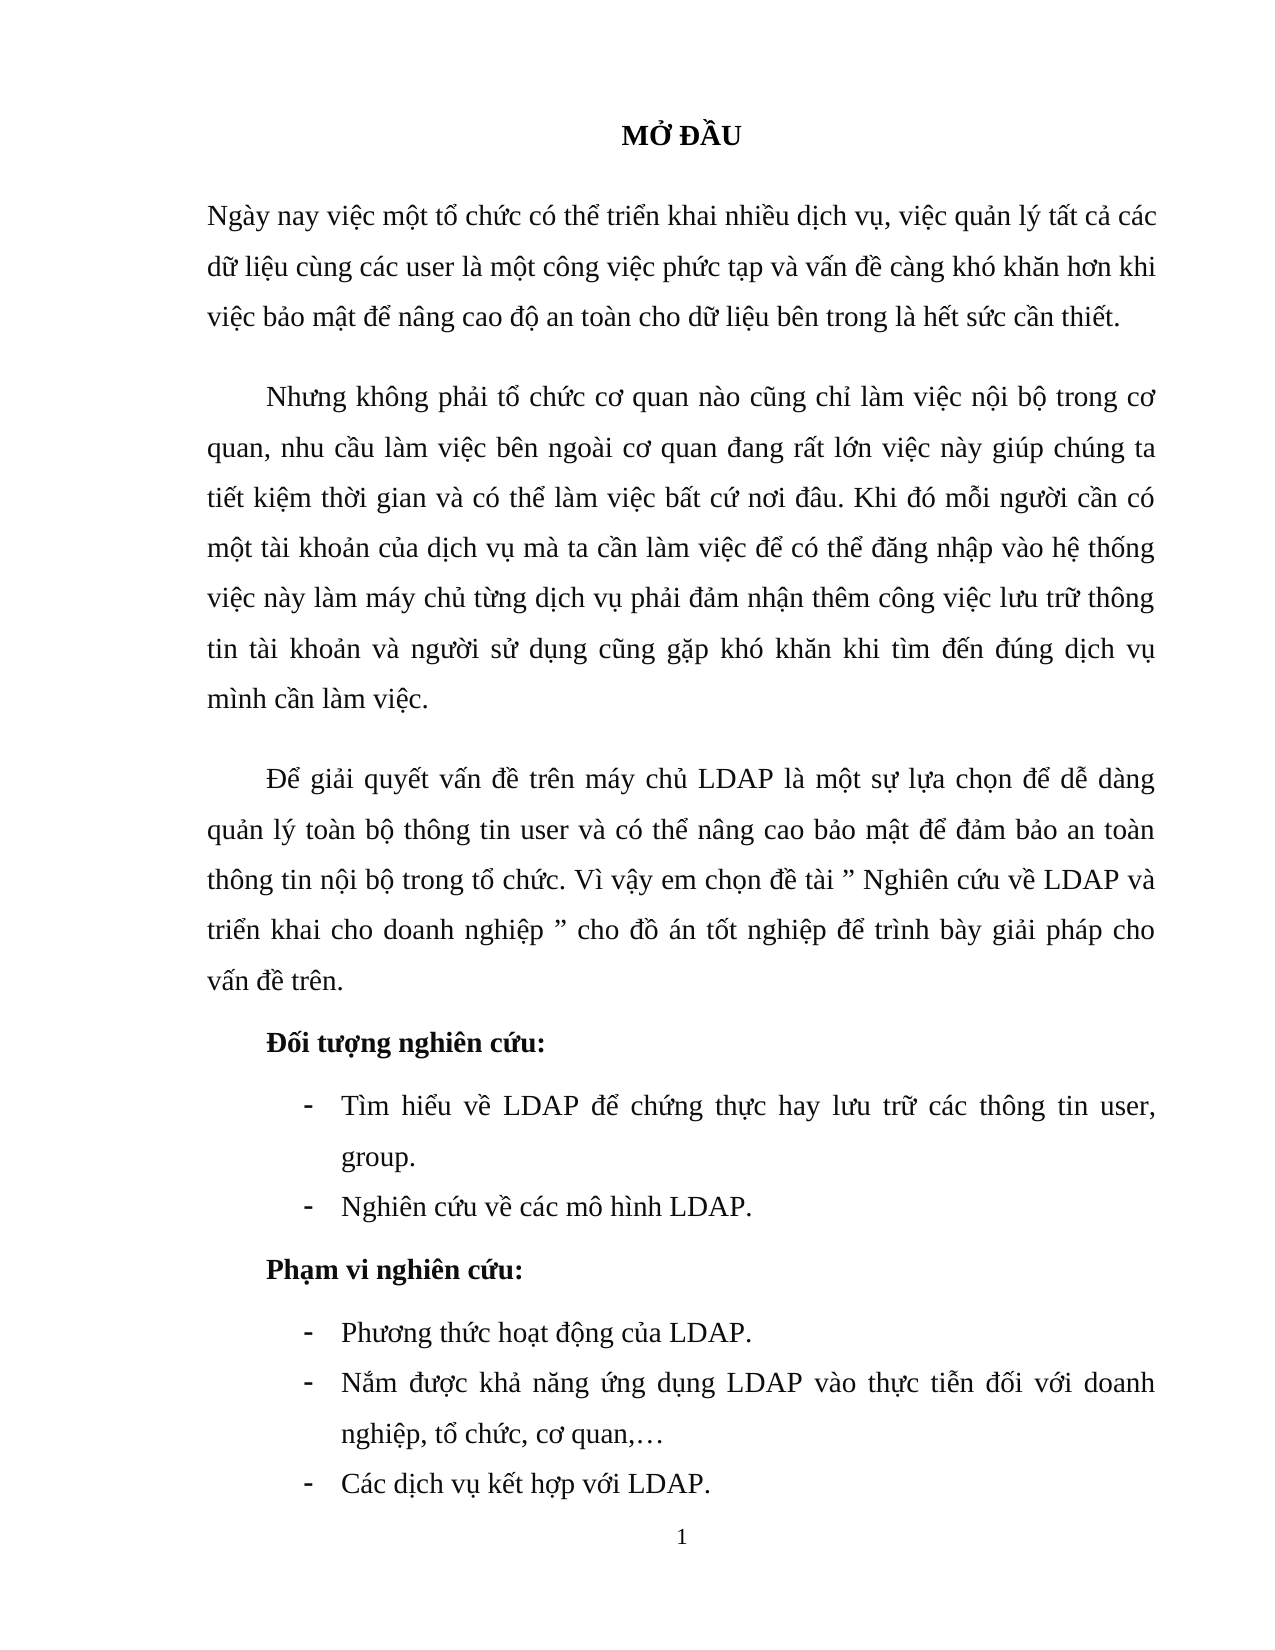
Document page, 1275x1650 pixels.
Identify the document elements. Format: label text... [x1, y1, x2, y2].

text Phạm vi nghiên cứu: [207, 1252, 1157, 1286]
list Nghiên cứu về các mô hình LDAP. [303, 1189, 1157, 1223]
text Ngày nay việc một tổ chức có thể triển khai nhiều dịch vụ, việc quản lý tất cả các dữ liệu cùng các user là một công việc phức tạp và vấn đề càng khó khăn hơn khi việc bảo mật để nâng cao độ an toàn cho dữ liệu bên trong là hết sức cần thiết. [207, 198, 1157, 333]
list Các dịch vụ kết hợp với LDAP. [303, 1466, 1157, 1500]
text MỞ ĐẦU [207, 118, 1157, 152]
text Để giải quyết vấn đề trên máy chủ LDAP là một sự lựa chọn để dễ dàng quản lý toàn bộ thông tin user và có thể nâng cao bảo mật để đảm bảo an toàn thông tin nội bộ trong tổ chức. Vì vậy em chọn đề tài ” Nghiên cứu về LDAP và triển khai cho doanh nghiệp ” cho đồ án tốt nghiệp để trình bày giải pháp cho vấn đề trên. [207, 762, 1157, 996]
list Tìm hiểu về LDAP để chứng thực hay lưu trữ các thông tin user, group. [303, 1088, 1157, 1172]
text Nhưng không phải tổ chức cơ quan nào cũng chỉ làm việc nội bộ trong cơ quan, nhu cầu làm việc bên ngoài cơ quan đang rất lớn việc này giúp chúng ta tiết kiệm thời gian và có thể làm việc bất cứ nơi đâu. Khi đó mỗi người cần có một tài khoản của dịch vụ mà ta cần làm việc để có thể đăng nhập vào hệ thống việc này làm máy chủ từng dịch vụ phải đảm nhận thêm công việc lưu trữ thông tin tài khoản và người sử dụng cũng gặp khó khăn khi tìm đến đúng dịch vụ mình cần làm việc. [207, 379, 1157, 715]
text Đối tượng nghiên cứu: [207, 1026, 1157, 1059]
list Phương thức hoạt động của LDAP. [303, 1315, 1157, 1348]
list Nắm được khả năng ứng dụng LDAP vào thực tiễn đối với doanh nghiệp, tổ chức, cơ quan,… [303, 1365, 1157, 1449]
